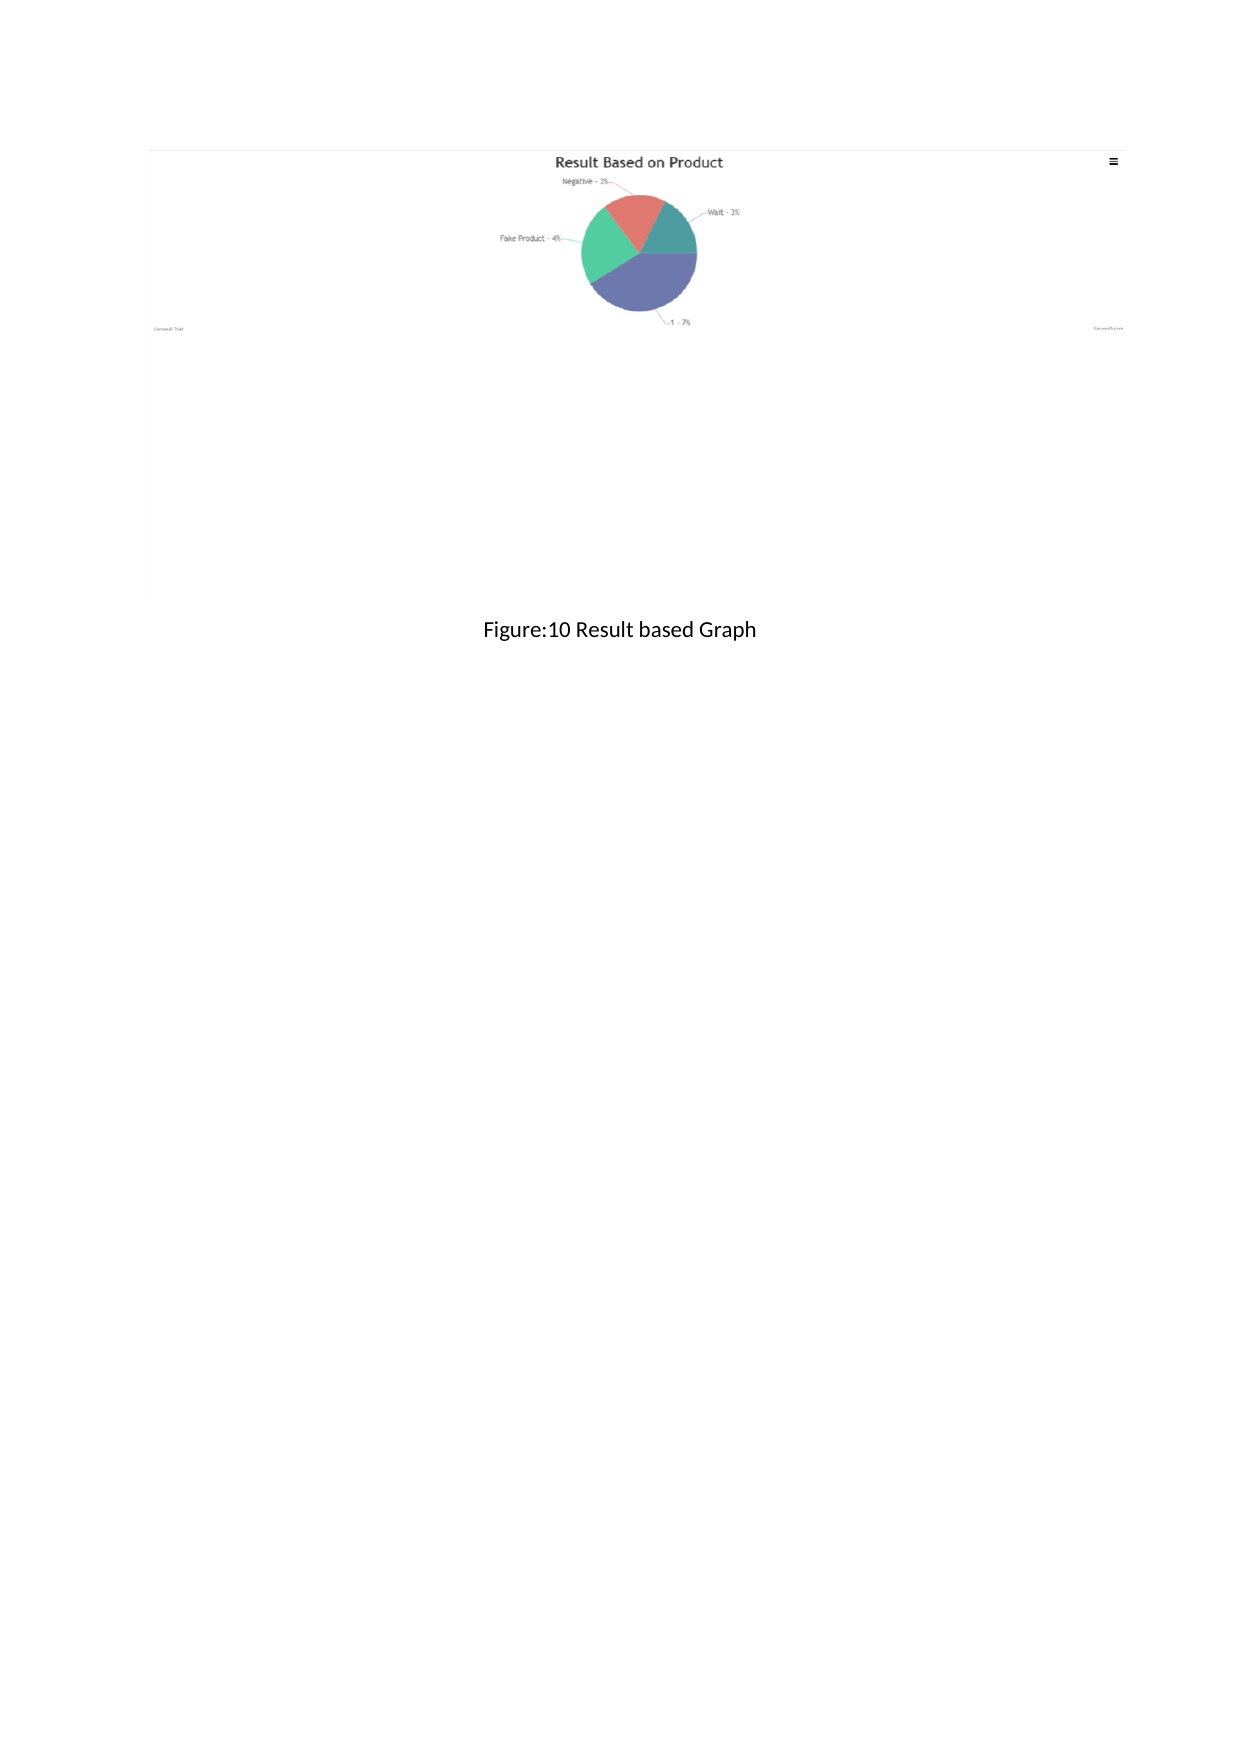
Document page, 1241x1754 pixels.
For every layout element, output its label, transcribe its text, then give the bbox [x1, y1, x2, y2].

picture [150, 150, 1125, 597]
text Figure:10 Result based Graph [150, 616, 1090, 643]
